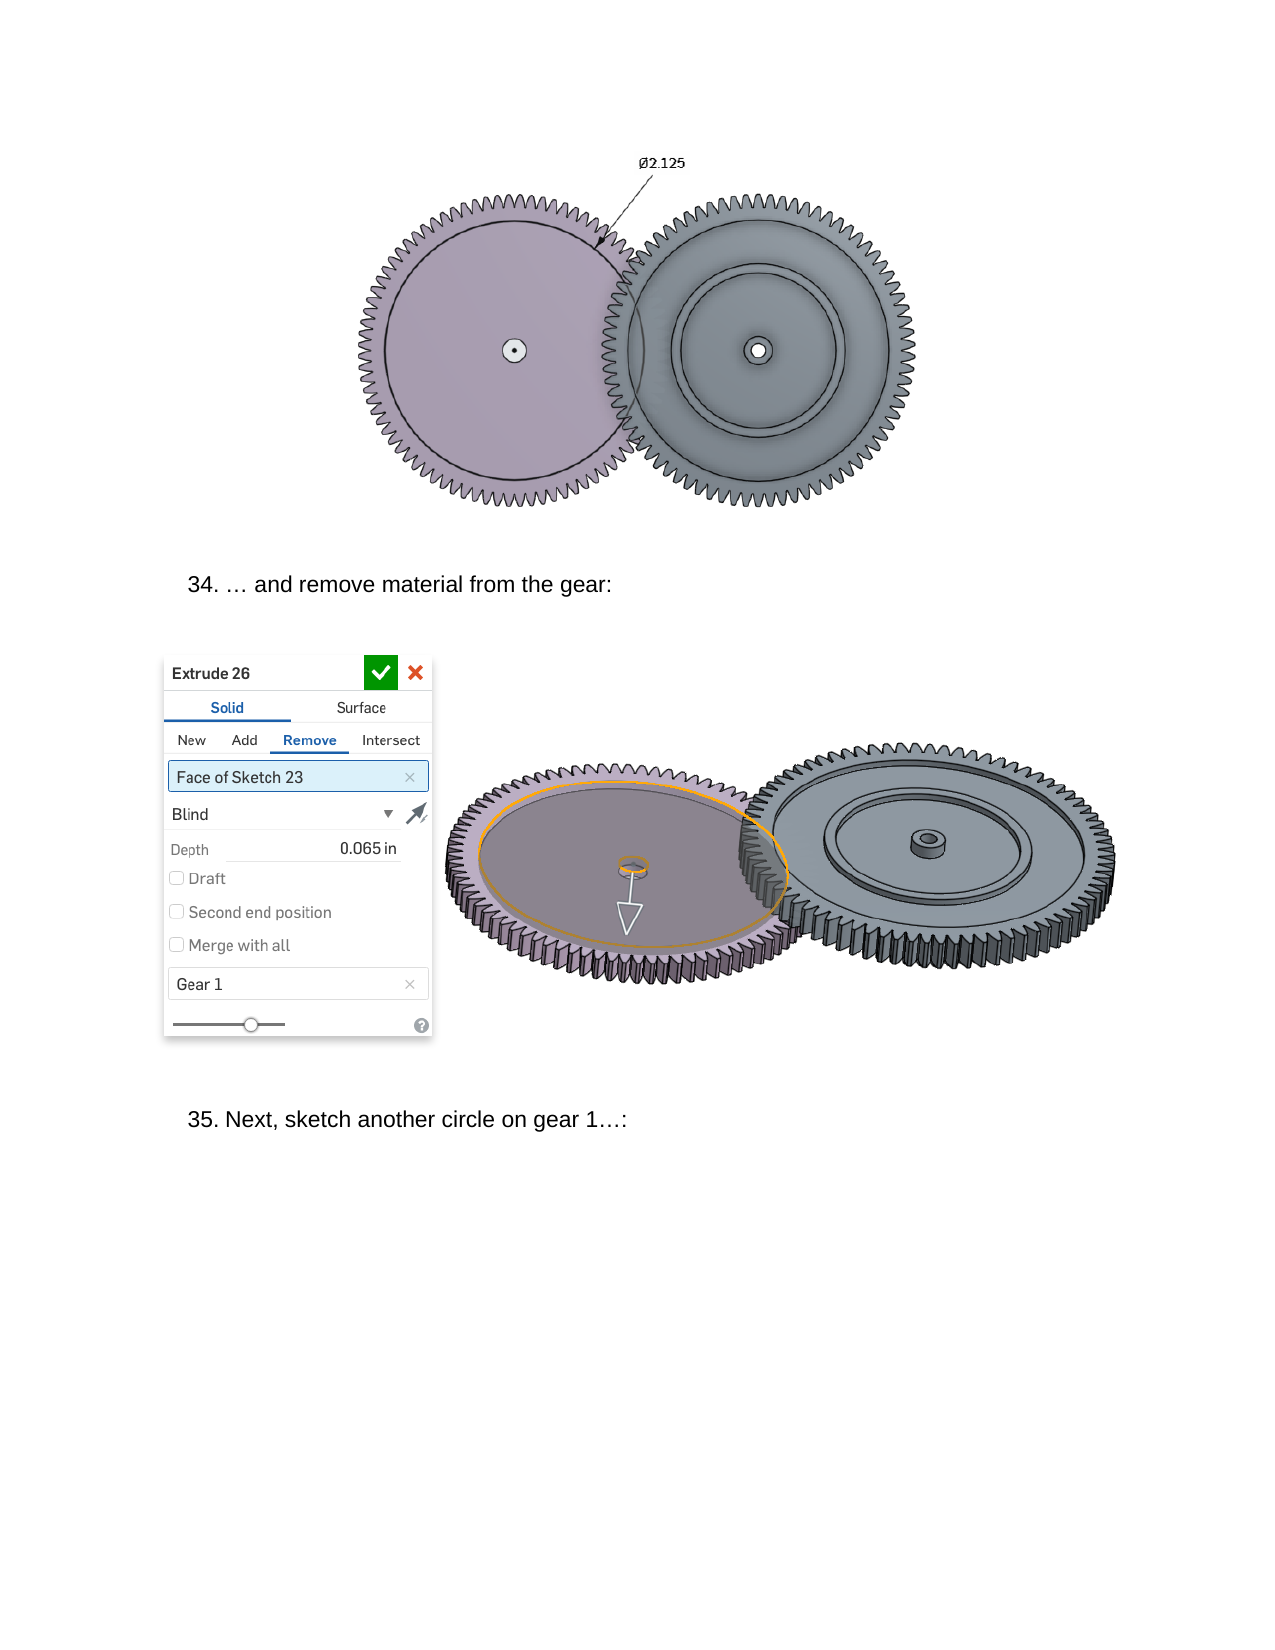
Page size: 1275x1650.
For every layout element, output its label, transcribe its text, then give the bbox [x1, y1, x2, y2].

picture [150, 650, 1125, 1053]
list … and remove material from the gear: [187, 571, 1125, 597]
list Next, sketch another circle on gear 1…: [187, 1106, 1125, 1132]
picture [352, 150, 923, 518]
